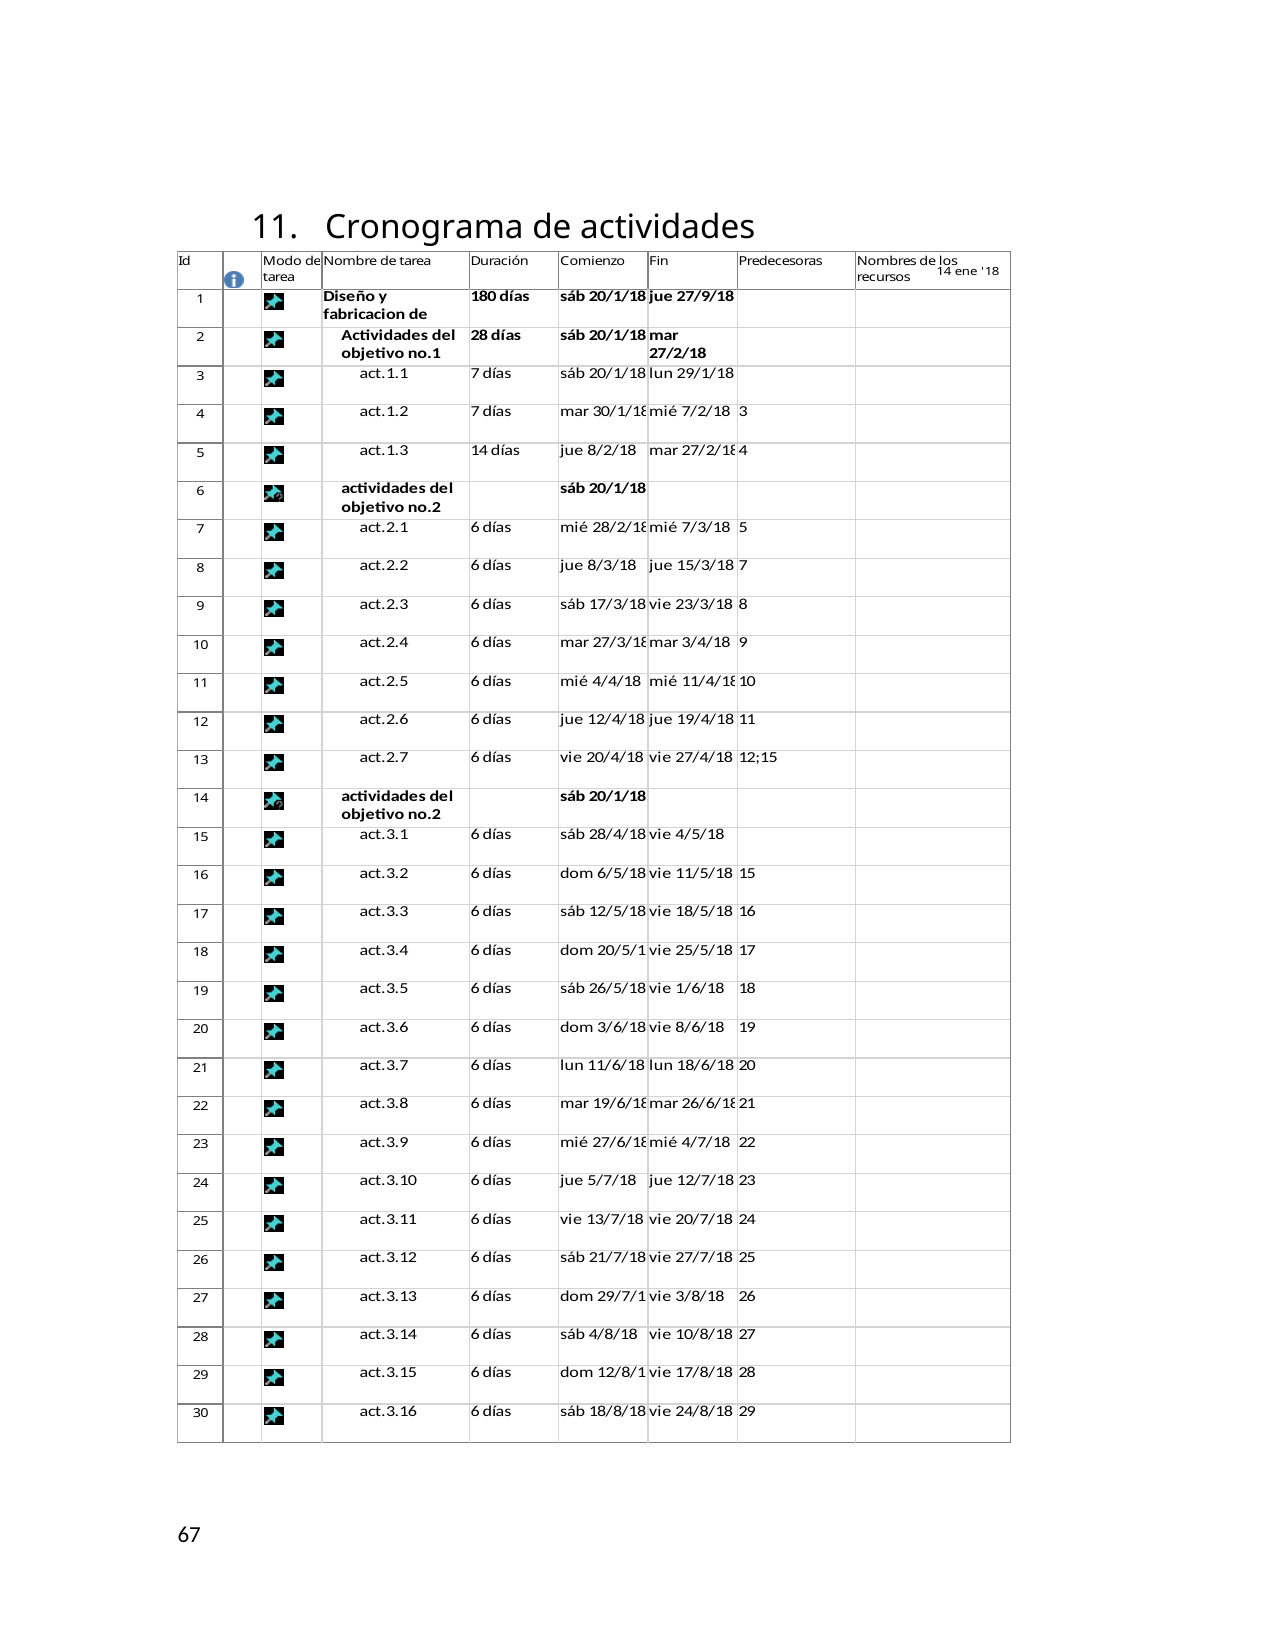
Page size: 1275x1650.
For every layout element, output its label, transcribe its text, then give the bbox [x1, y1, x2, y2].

subtitle Cronograma de actividades [251, 203, 1098, 248]
